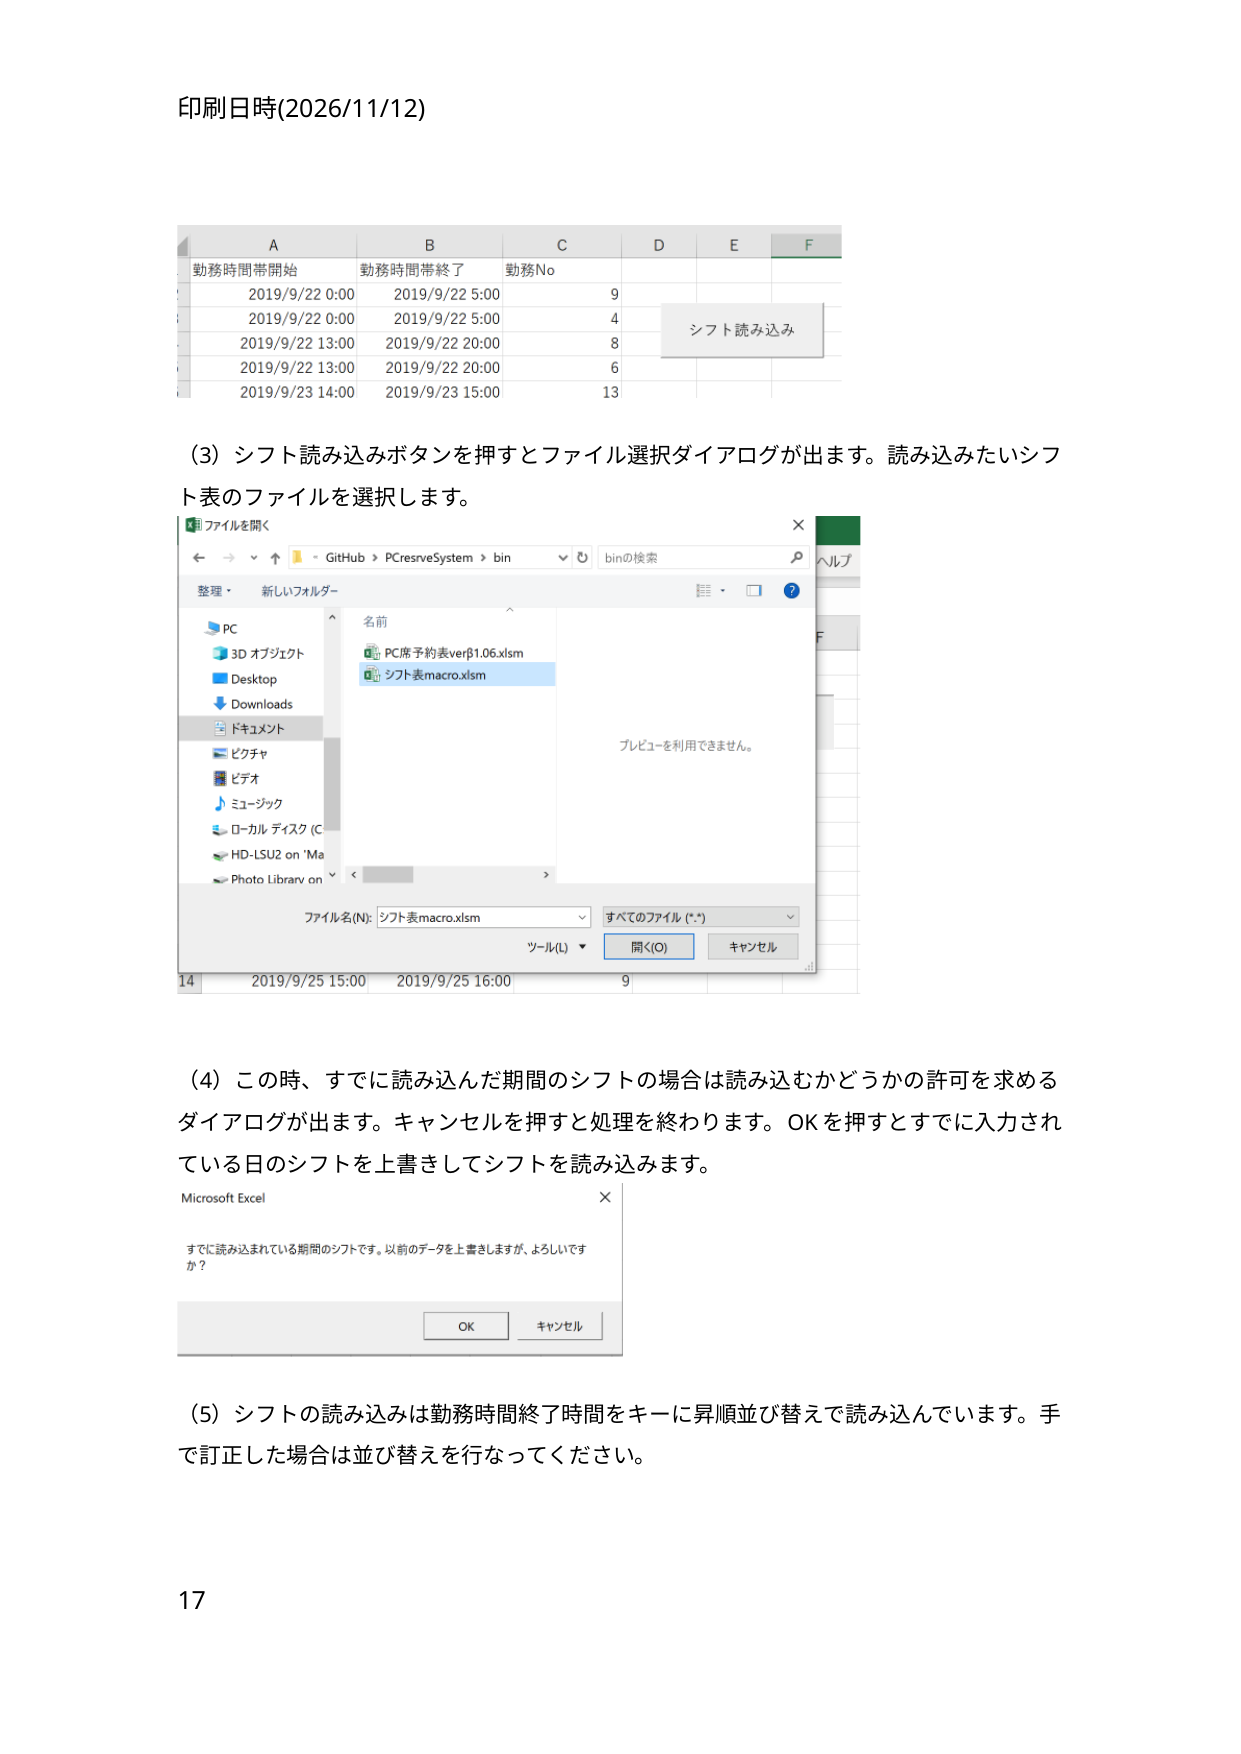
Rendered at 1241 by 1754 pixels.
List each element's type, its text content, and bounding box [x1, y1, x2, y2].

picture [177, 1183, 623, 1357]
text （4）この時、すでに読み込んだ期間のシフトの場合は読み込むかどうかの許可を求めるダイアログが出ます。キャンセルを押すと処理を終わります。OKを押すとすでに入力されている日のシフトを上書きしてシフトを読み込みます。 [177, 1058, 1063, 1183]
text （3）シフト読み込みボタンを押すとファイル選択ダイアログが出ます。読み込みたいシフト表のファイルを選択します。 [177, 433, 1063, 517]
picture [177, 516, 861, 994]
picture [177, 225, 842, 398]
text （5）シフトの読み込みは勤務時間終了時間をキーに昇順並び替えで読み込んでいます。手で訂正した場合は並び替えを行なってください。 [177, 1392, 1063, 1475]
